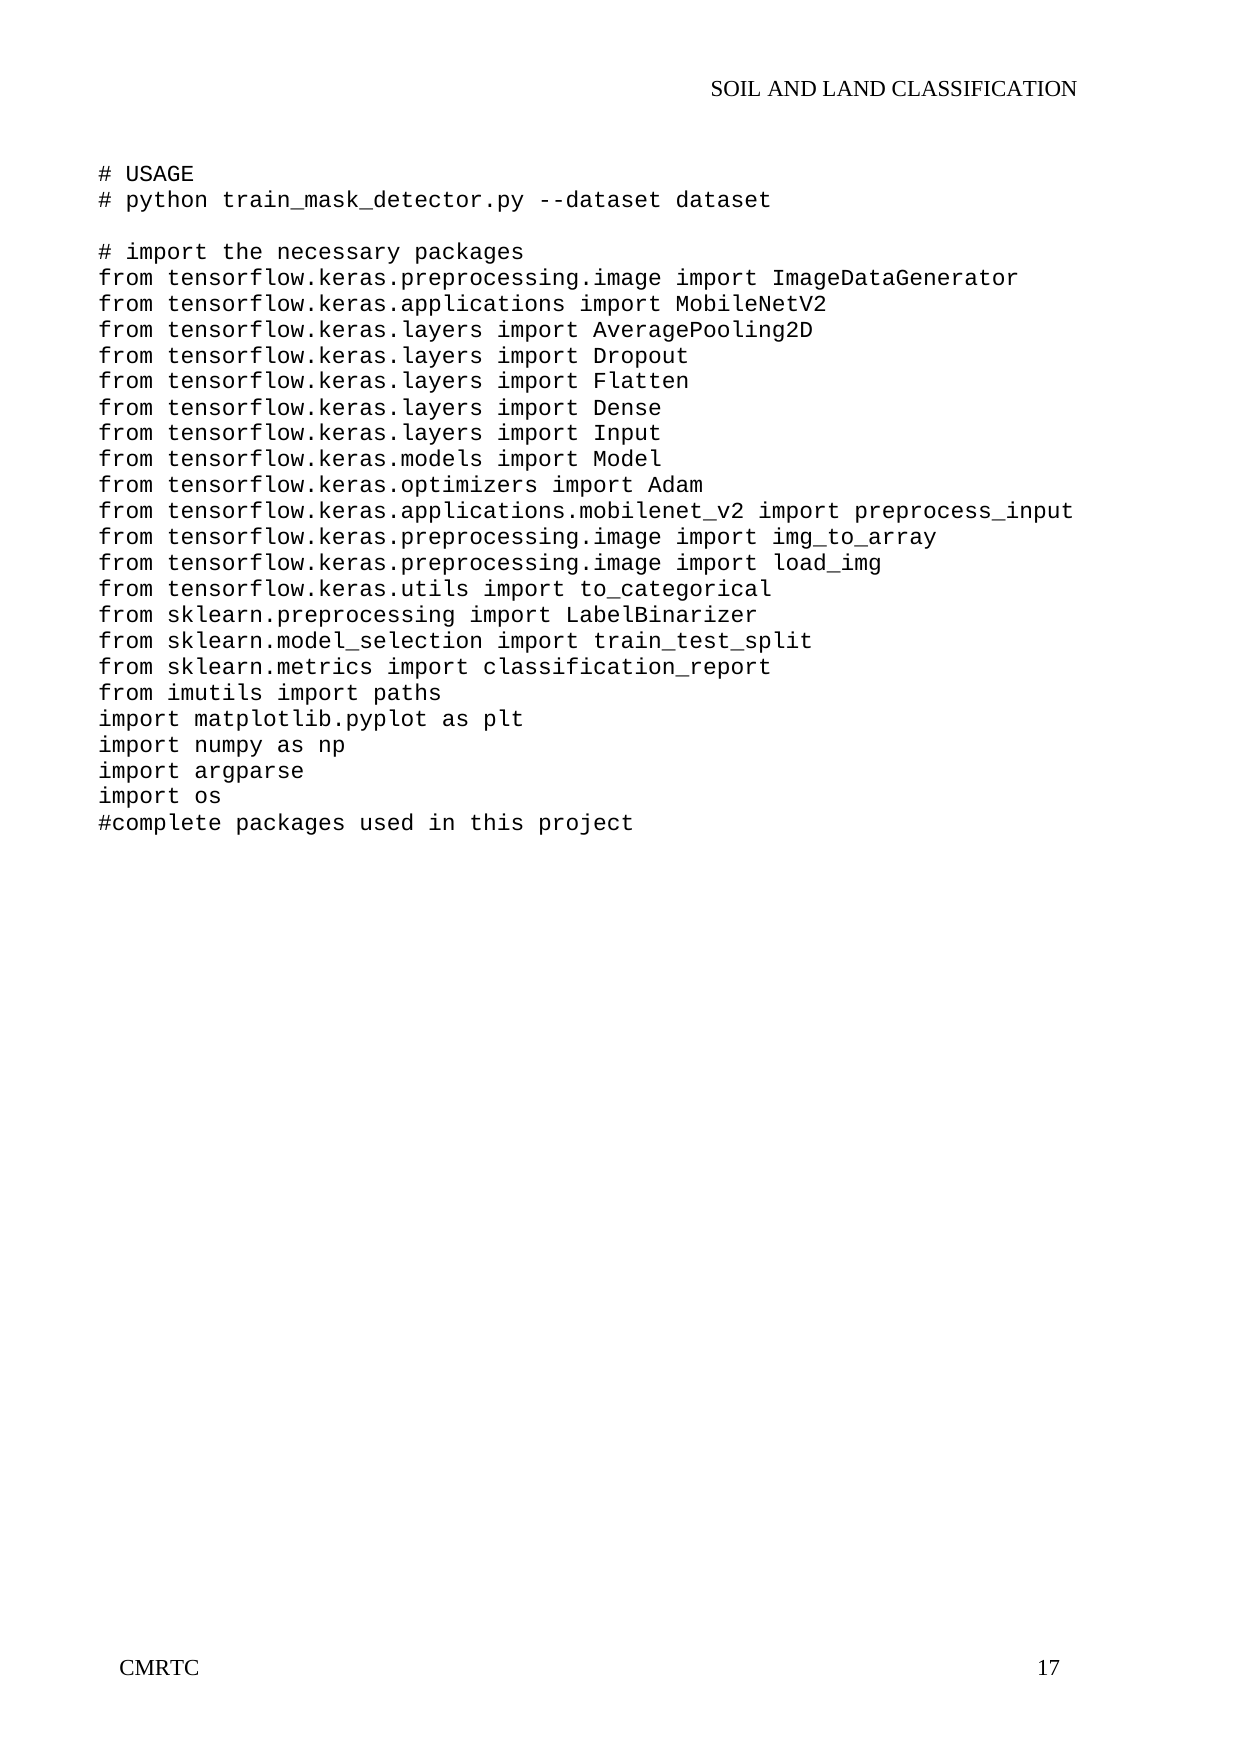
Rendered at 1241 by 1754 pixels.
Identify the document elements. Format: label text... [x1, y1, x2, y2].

text from tensorflow.keras.applications import MobileNetV2 [98, 292, 1217, 318]
text from tensorflow.keras.layers import Input [98, 422, 1217, 448]
text from tensorflow.keras.preprocessing.image import load_img [98, 551, 1217, 577]
text import os [98, 785, 1217, 811]
text from tensorflow.keras.preprocessing.image import img_to_array [98, 526, 1217, 551]
text import argparse [98, 759, 1217, 785]
text from tensorflow.keras.applications.mobilenet_v2 import preprocess_input [98, 499, 1217, 526]
text # import the necessary packages [98, 240, 1217, 266]
text # python train_mask_detector.py --dataset dataset [98, 188, 1217, 214]
text from tensorflow.keras.layers import Flatten [98, 370, 1217, 396]
text # USAGE [98, 162, 1217, 188]
text import matplotlib.pyplot as plt [98, 707, 1217, 733]
text #complete packages used in this project [98, 811, 1217, 837]
text from tensorflow.keras.layers import Dense [98, 396, 1217, 422]
text import numpy as np [98, 733, 1217, 759]
text from tensorflow.keras.utils import to_categorical [98, 577, 1217, 603]
text from sklearn.model_selection import train_test_split [98, 629, 1217, 655]
text from tensorflow.keras.layers import AveragePooling2D [98, 318, 1217, 344]
text from tensorflow.keras.layers import Dropout [98, 344, 1217, 370]
text from imutils import paths [98, 681, 1217, 707]
text from sklearn.metrics import classification_report [98, 655, 1217, 681]
text from tensorflow.keras.models import Model [98, 448, 1217, 474]
text from tensorflow.keras.optimizers import Adam [98, 474, 1217, 499]
text from tensorflow.keras.preprocessing.image import ImageDataGenerator [98, 266, 1217, 292]
text from sklearn.preprocessing import LabelBinarizer [98, 603, 1217, 629]
